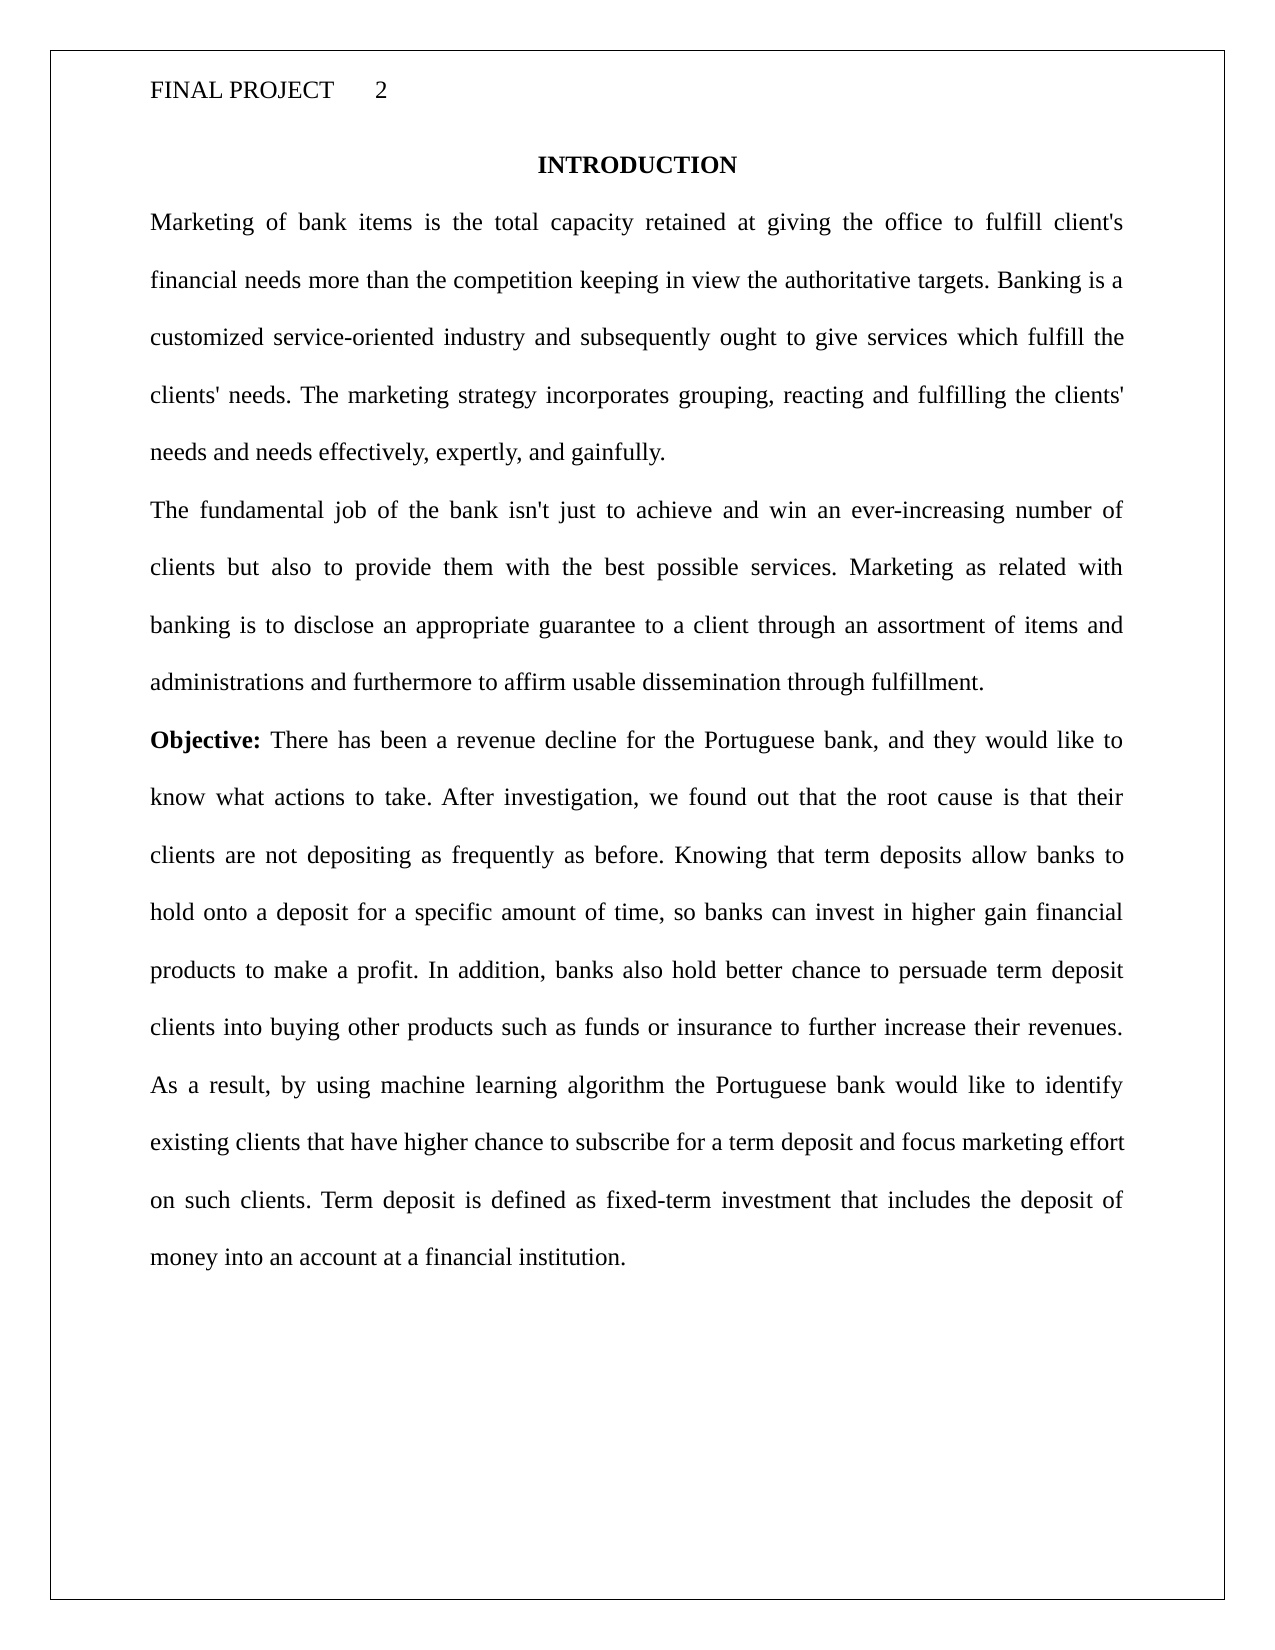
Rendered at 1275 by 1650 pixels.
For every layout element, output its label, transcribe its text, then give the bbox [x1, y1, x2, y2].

text Marketing of bank items is the total capacity retained at giving the office to fulfill client's financial needs more than the competition keeping in view the authoritative targets. Banking is a customized service-oriented industry and subsequently ought to give services which fulfill the clients' needs. The marketing strategy incorporates grouping, reacting and fulfilling the clients' needs and needs effectively, expertly, and gainfully. [150, 207, 1125, 466]
text Objective: There has been a revenue decline for the Portuguese bank, and they would like to know what actions to take. After investigation, we found out that the root cause is that their clients are not depositing as frequently as before. Knowing that term deposits allow banks to hold onto a deposit for a specific amount of time, so banks can invest in higher gain financial products to make a profit. In addition, banks also hold better chance to persuade term deposit clients into buying other products such as funds or insurance to further increase their revenues. As a result, by using machine learning algorithm the Portuguese bank would like to identify existing clients that have higher chance to subscribe for a term deposit and focus marketing effort on such clients. Term deposit is defined as fixed-term investment that includes the deposit of money into an account at a financial institution. [150, 725, 1125, 1271]
text INTRODUCTION [150, 150, 1125, 179]
text The fundamental job of the bank isn't just to achieve and win an ever-increasing number of clients but also to provide them with the best possible services. Marketing as related with banking is to disclose an appropriate guarantee to a client through an assortment of items and administrations and furthermore to affirm usable dissemination through fulfillment. [150, 495, 1125, 696]
